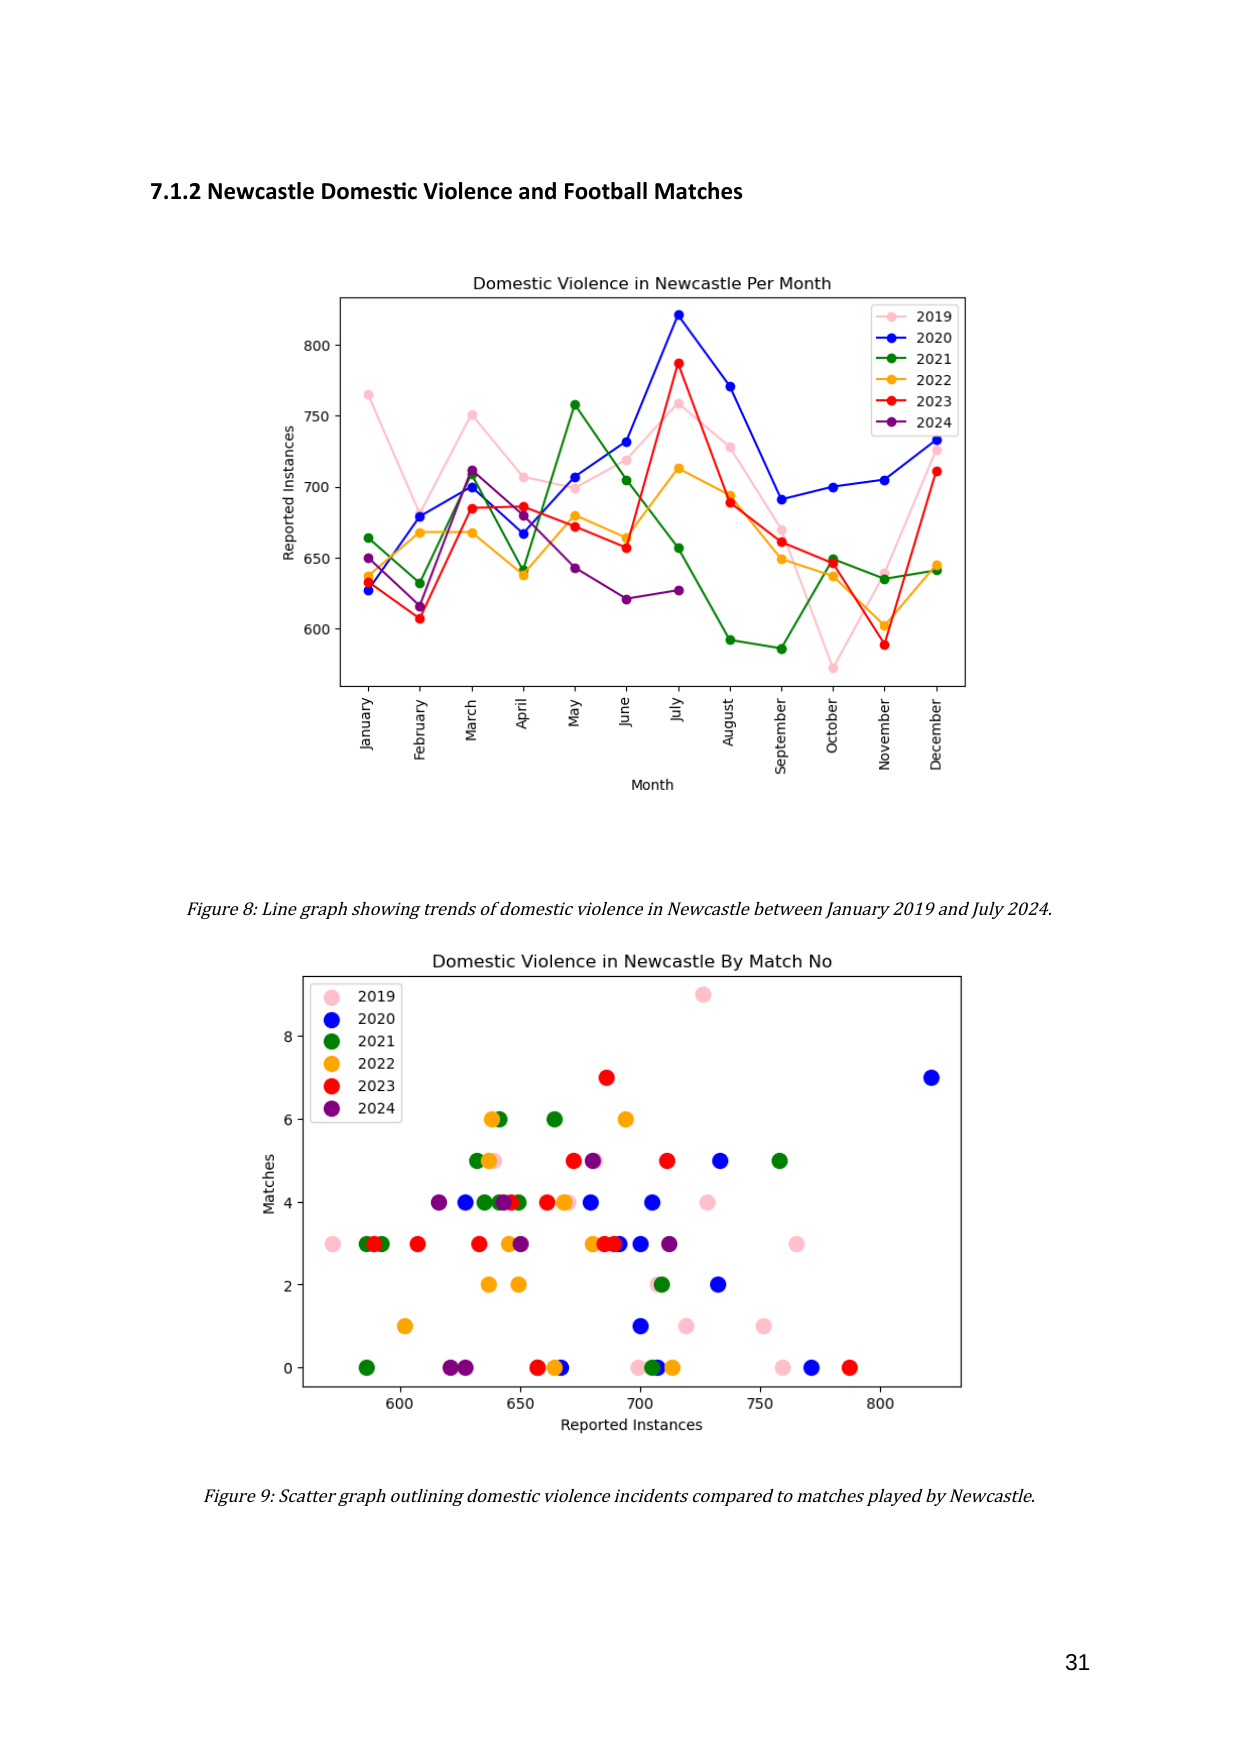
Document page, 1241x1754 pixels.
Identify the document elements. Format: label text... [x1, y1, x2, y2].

text Figure 8: Line graph showing trends of domestic violence in Newcastle between January 2019 and July 2024. [150, 898, 1090, 920]
subtitle 7.1.2 Newcastle Domestic Violence and Football Matches [150, 175, 1090, 206]
picture [242, 265, 999, 802]
picture [206, 944, 1035, 1444]
